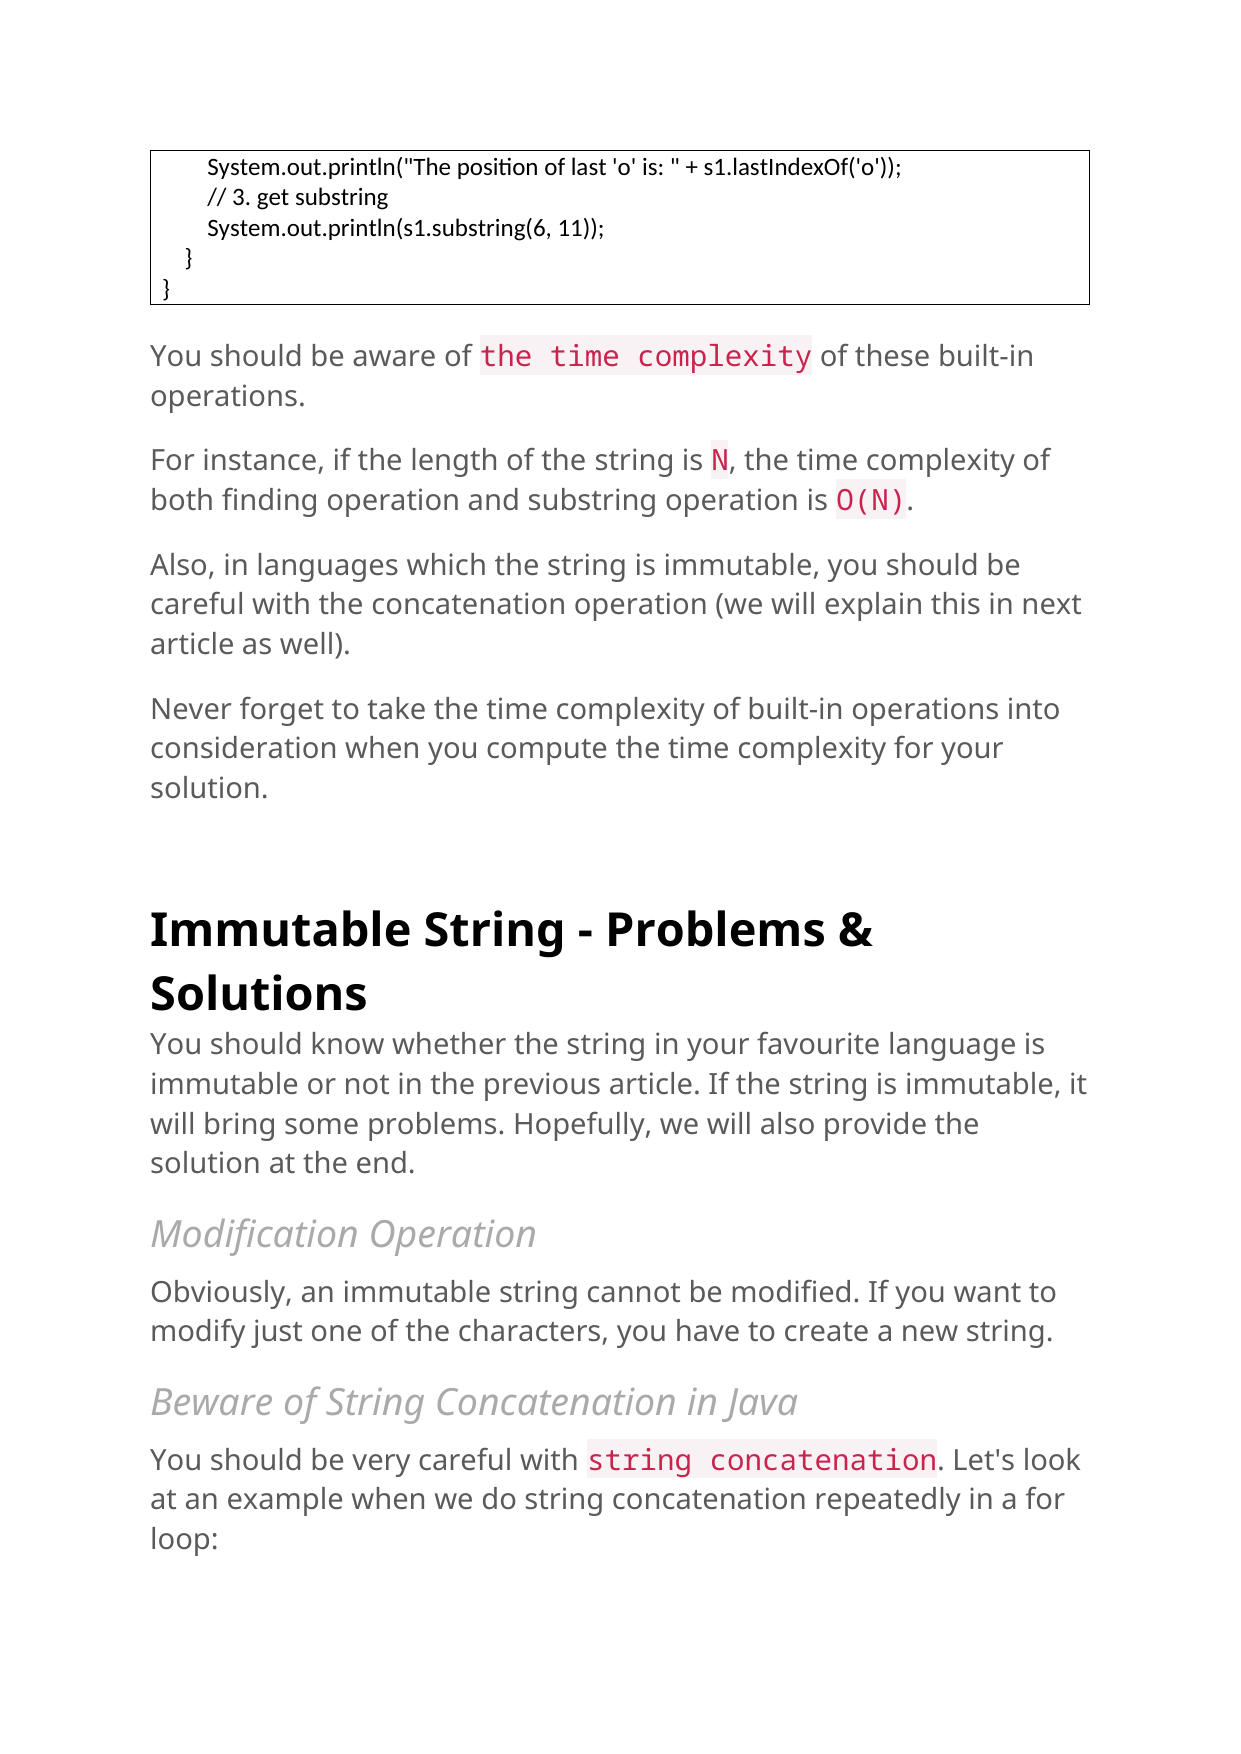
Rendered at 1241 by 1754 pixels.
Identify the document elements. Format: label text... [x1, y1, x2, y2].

text Modification Operation [150, 1207, 1090, 1258]
text Beware of String Concatenation in Java [150, 1375, 1090, 1426]
text You should be very careful with string concatenation. Let's look at an example when we do string concatenation repeatedly in a for loop: [150, 1439, 1090, 1558]
text You should know whether the string in your favourite language is immutable or not in the previous article. If the string is immutable, it will bring some problems. Hopefully, we will also provide the solution at the end. [150, 1024, 1090, 1182]
text Also, in languages which the string is immutable, you should be careful with the concatenation operation (we will explain this in next article as well). [150, 544, 1090, 663]
text You should be aware of the time complexity of these built-in operations. [150, 335, 1090, 414]
text Never forget to take the time complexity of built-in operations into consideration when you compute the time complexity for your solution. [150, 688, 1090, 807]
text Obviously, an immutable string cannot be modified. If you want to modify just one of the characters, you have to create a new string. [150, 1271, 1090, 1350]
text Immutable String - Problems & Solutions [368, 896, 1090, 1024]
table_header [151, 151, 1089, 304]
text For instance, if the length of the string is N, the time complexity of both finding operation and substring operation is O(N). [150, 439, 1090, 519]
